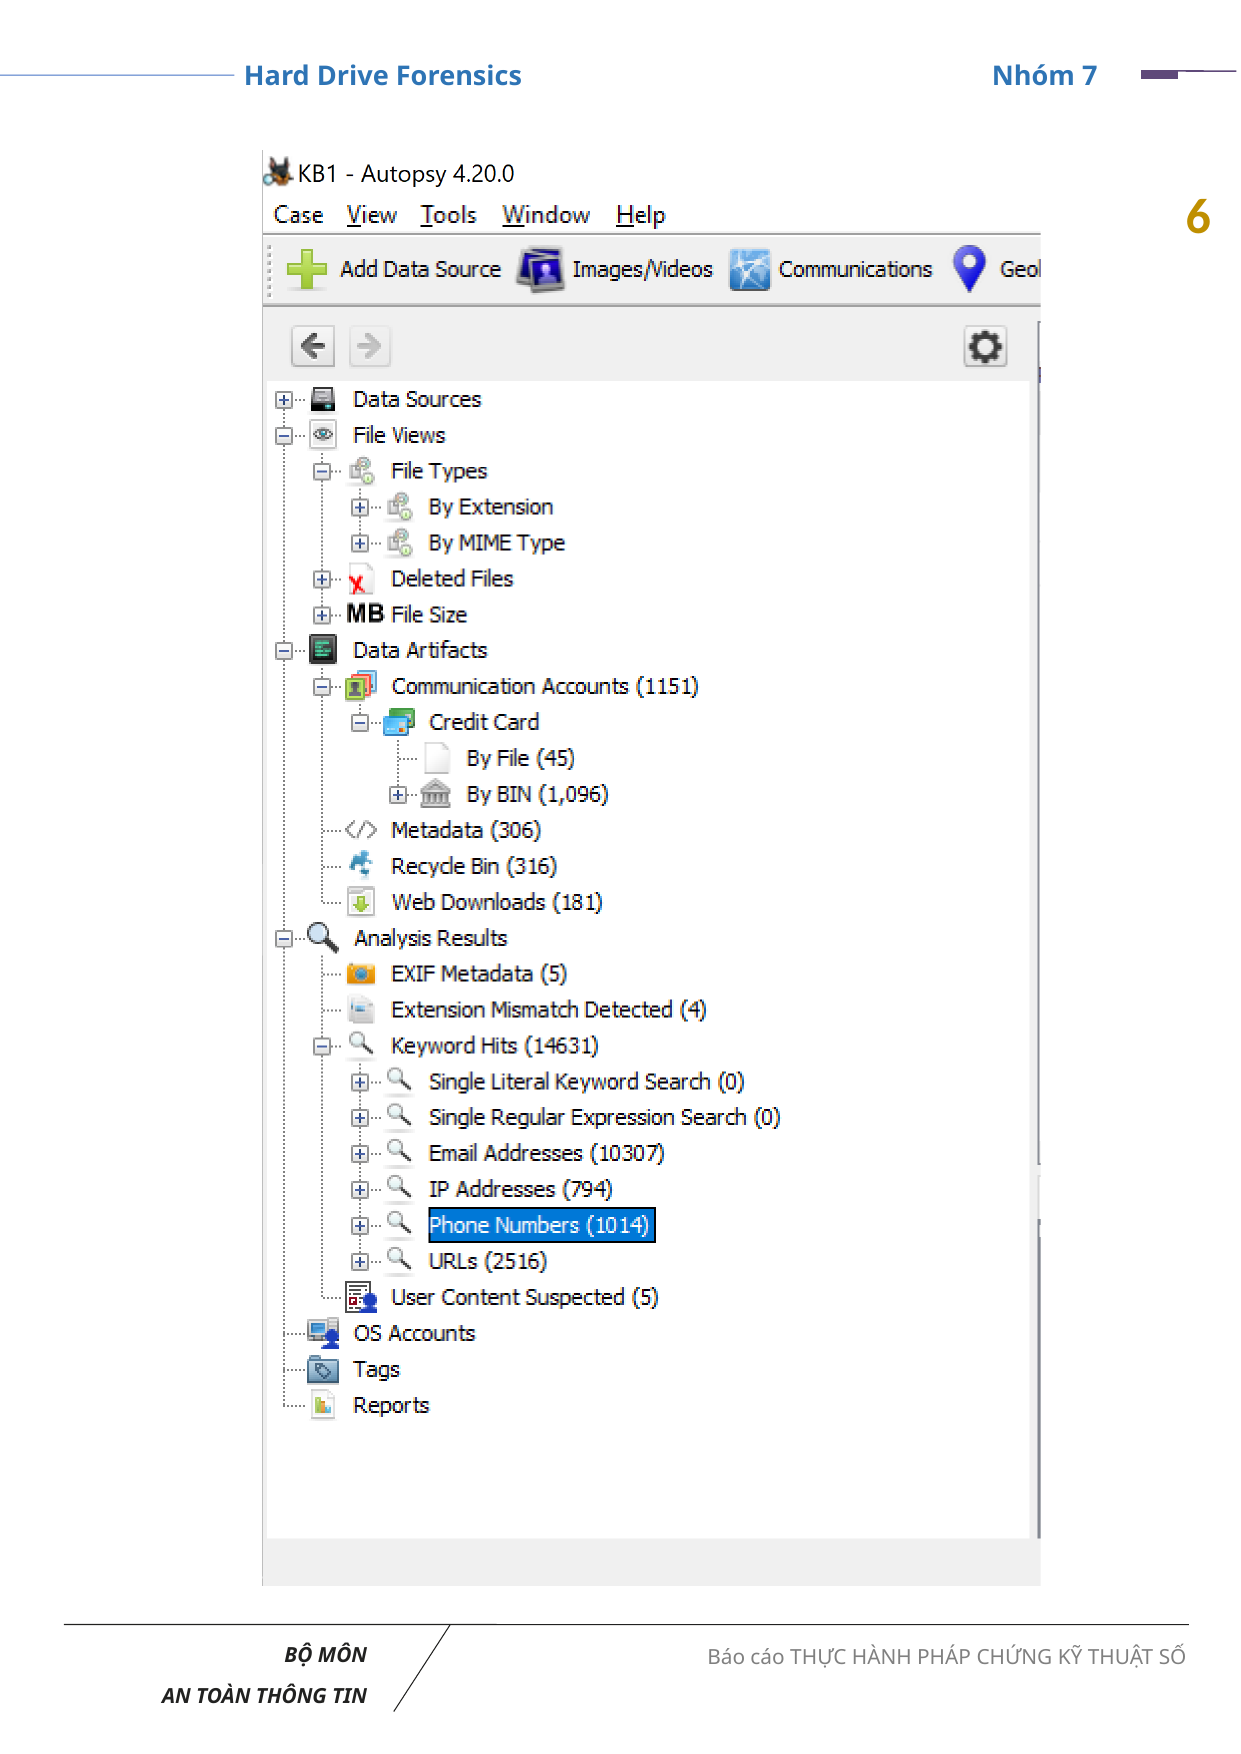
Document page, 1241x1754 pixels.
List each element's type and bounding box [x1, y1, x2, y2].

picture [262, 150, 1041, 1586]
